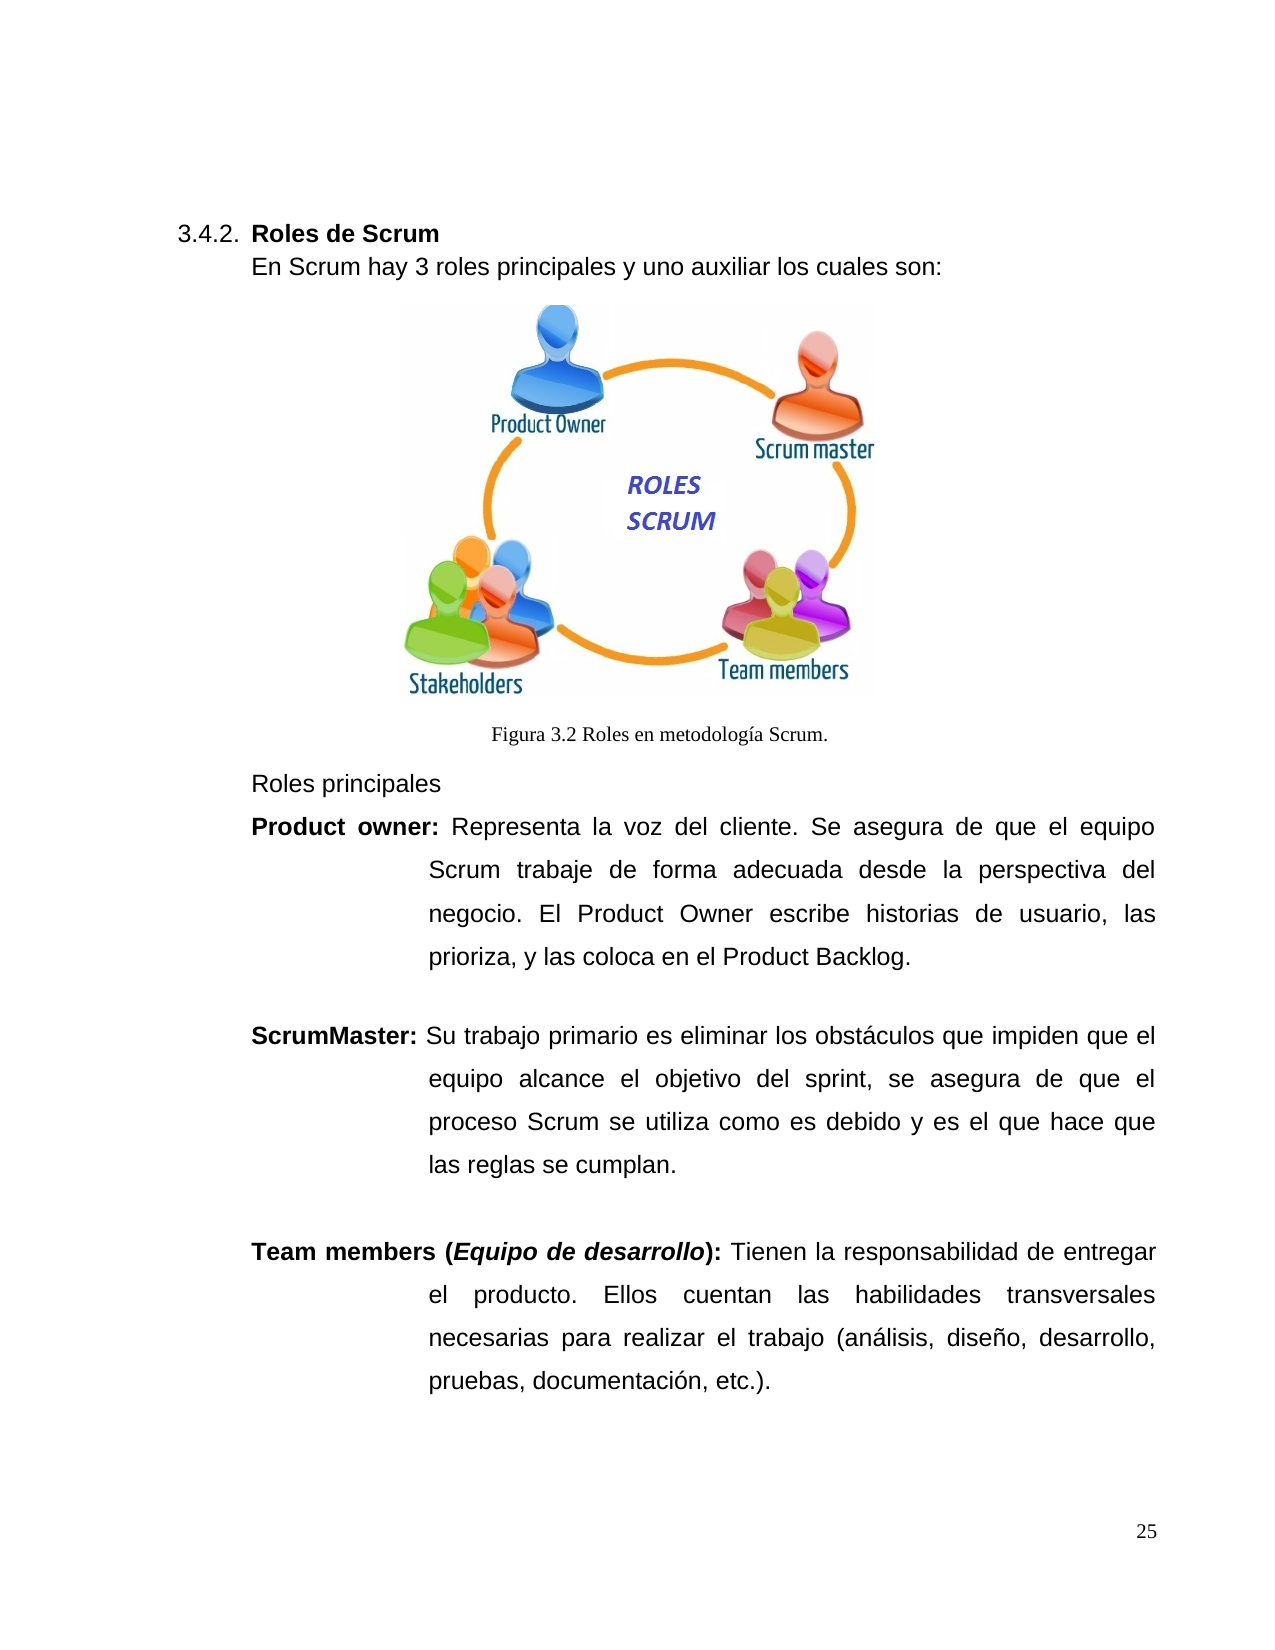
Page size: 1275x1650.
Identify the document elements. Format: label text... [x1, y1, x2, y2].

list Roles de Scrum [177, 219, 1157, 247]
list Team members (Equipo de desarrollo): Tienen la responsabilidad de entregar el producto. Ellos cuentan las habilidades transversales necesarias para realizar el trabajo (análisis, diseño, desarrollo, pruebas, documentación, etc.). [251, 1237, 1157, 1395]
list Product owner: Representa la voz del cliente. Se asegura de que el equipo Scrum trabaje de forma adecuada desde la perspectiva del negocio. El Product Owner escribe historias de usuario, las prioriza, y las coloca en el Product Backlog. [251, 812, 1157, 971]
picture [398, 305, 877, 696]
list Roles principales [251, 769, 1157, 798]
list En Scrum hay 3 roles principales y uno auxiliar los cuales son: [251, 252, 1157, 281]
list ScrumMaster: Su trabajo primario es eliminar los obstáculos que impiden que el equipo alcance el objetivo del sprint, se asegura de que el proceso Scrum se utiliza como es debido y es el que hace que las reglas se cumplan. [251, 1021, 1157, 1179]
